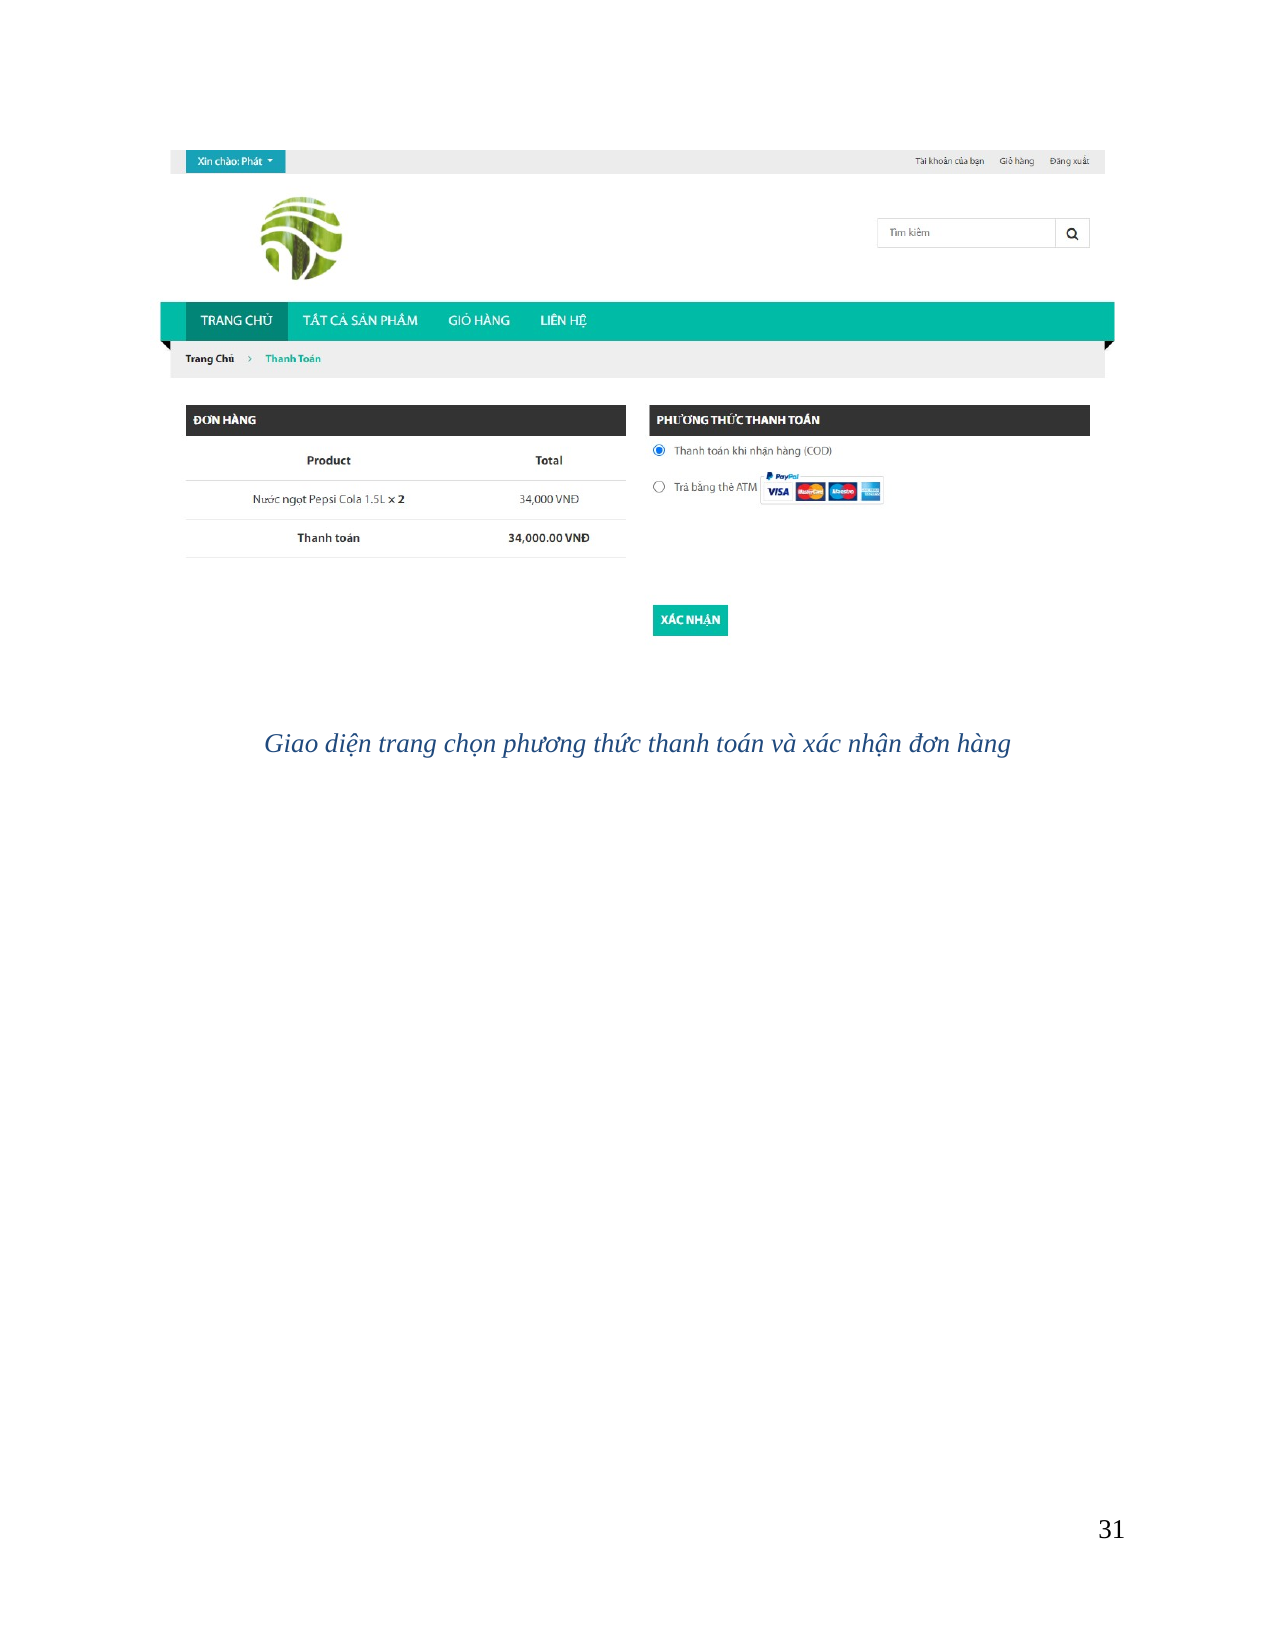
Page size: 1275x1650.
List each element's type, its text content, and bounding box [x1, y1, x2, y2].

text Giao diện trang chọn phương thức thanh toán và xác nhận đơn hàng [150, 727, 1125, 758]
picture [150, 150, 1124, 691]
